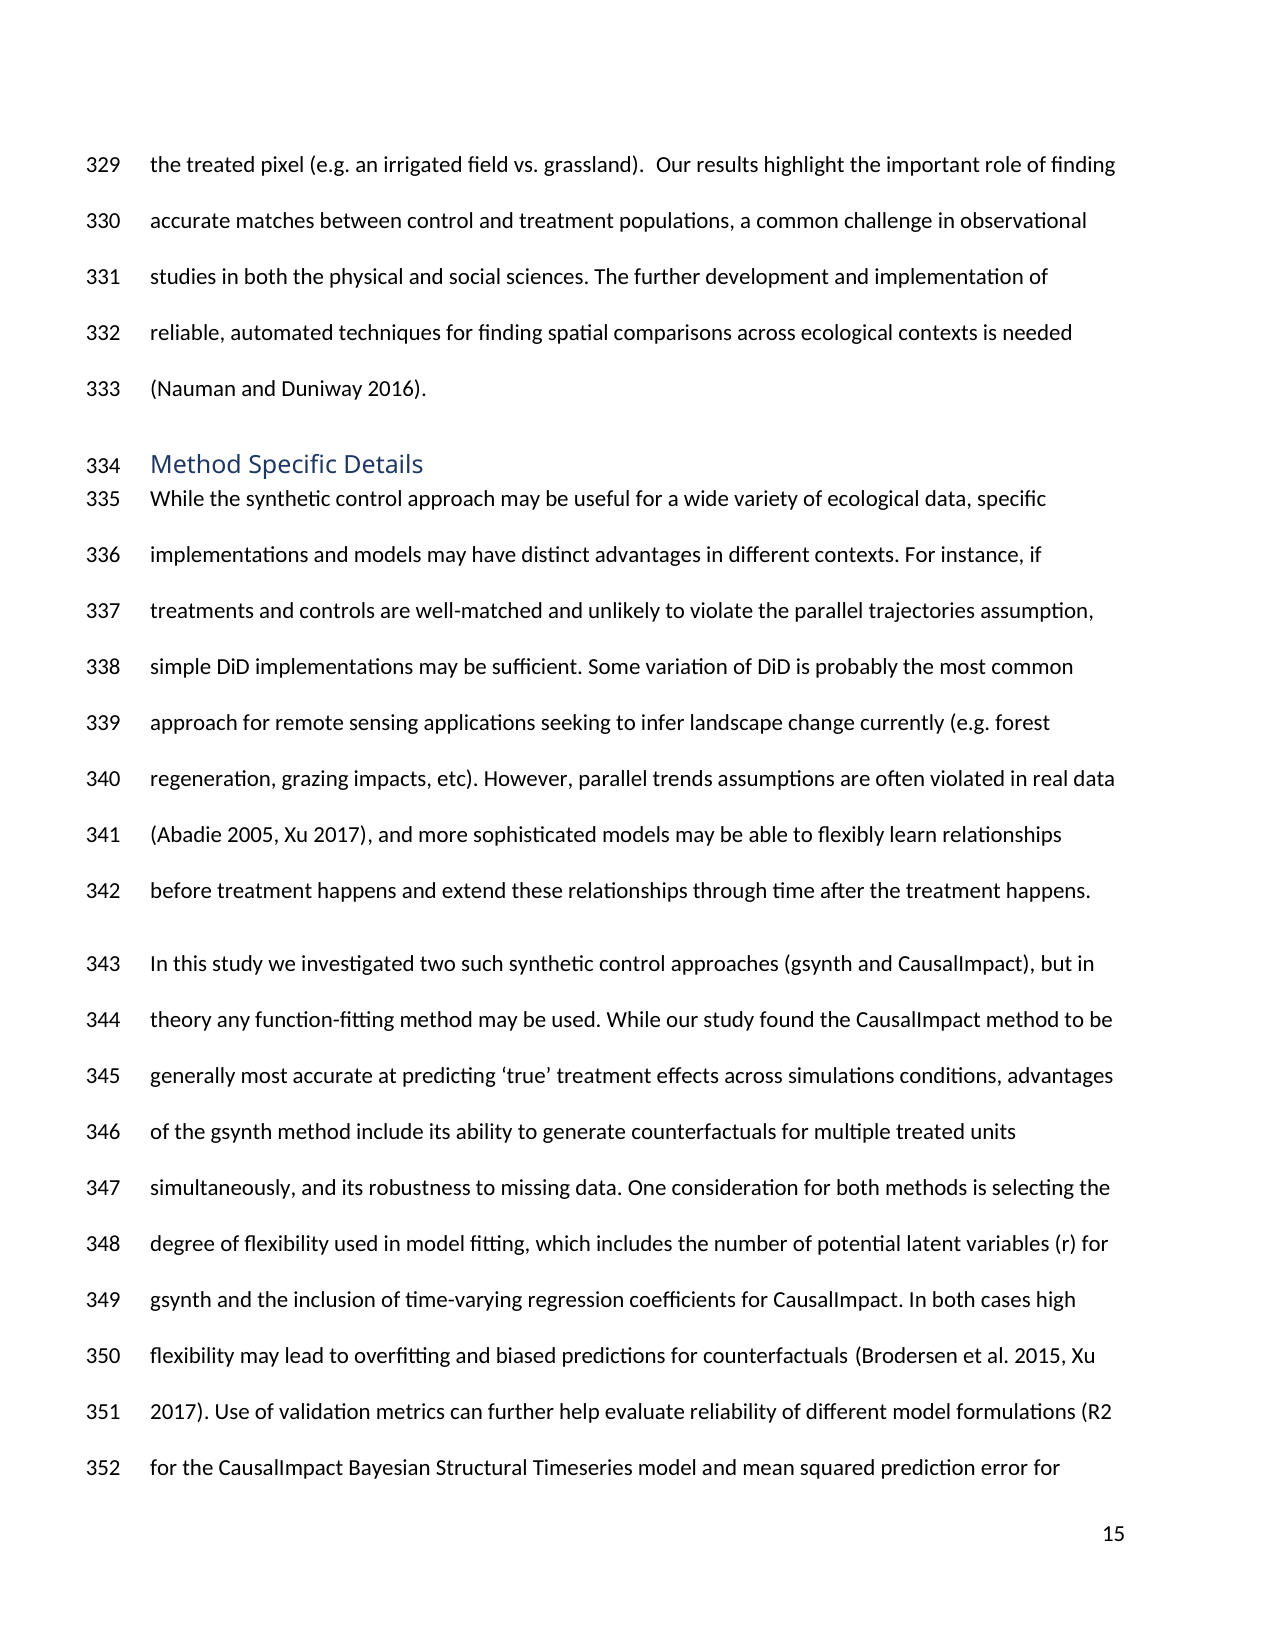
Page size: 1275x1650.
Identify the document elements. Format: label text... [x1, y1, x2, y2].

subtitle Method Specific Details [150, 447, 1125, 481]
text While the synthetic control approach may be useful for a wide variety of ecological data, specific implementations and models may have distinct advantages in different contexts. For instance, if treatments and controls are well-matched and unlikely to violate the parallel trajectories assumption, simple DiD implementations may be sufficient. Some variation of DiD is probably the most common approach for remote sensing applications seeking to infer landscape change currently (e.g. forest regeneration, grazing impacts, etc). However, parallel trends assumptions are often violated in real data (Abadie 2005, Xu 2017), and more sophisticated models may be able to flexibly learn relationships before treatment happens and extend these relationships through time after the treatment happens. [150, 484, 1125, 904]
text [150, 150, 1125, 402]
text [150, 949, 1125, 1481]
